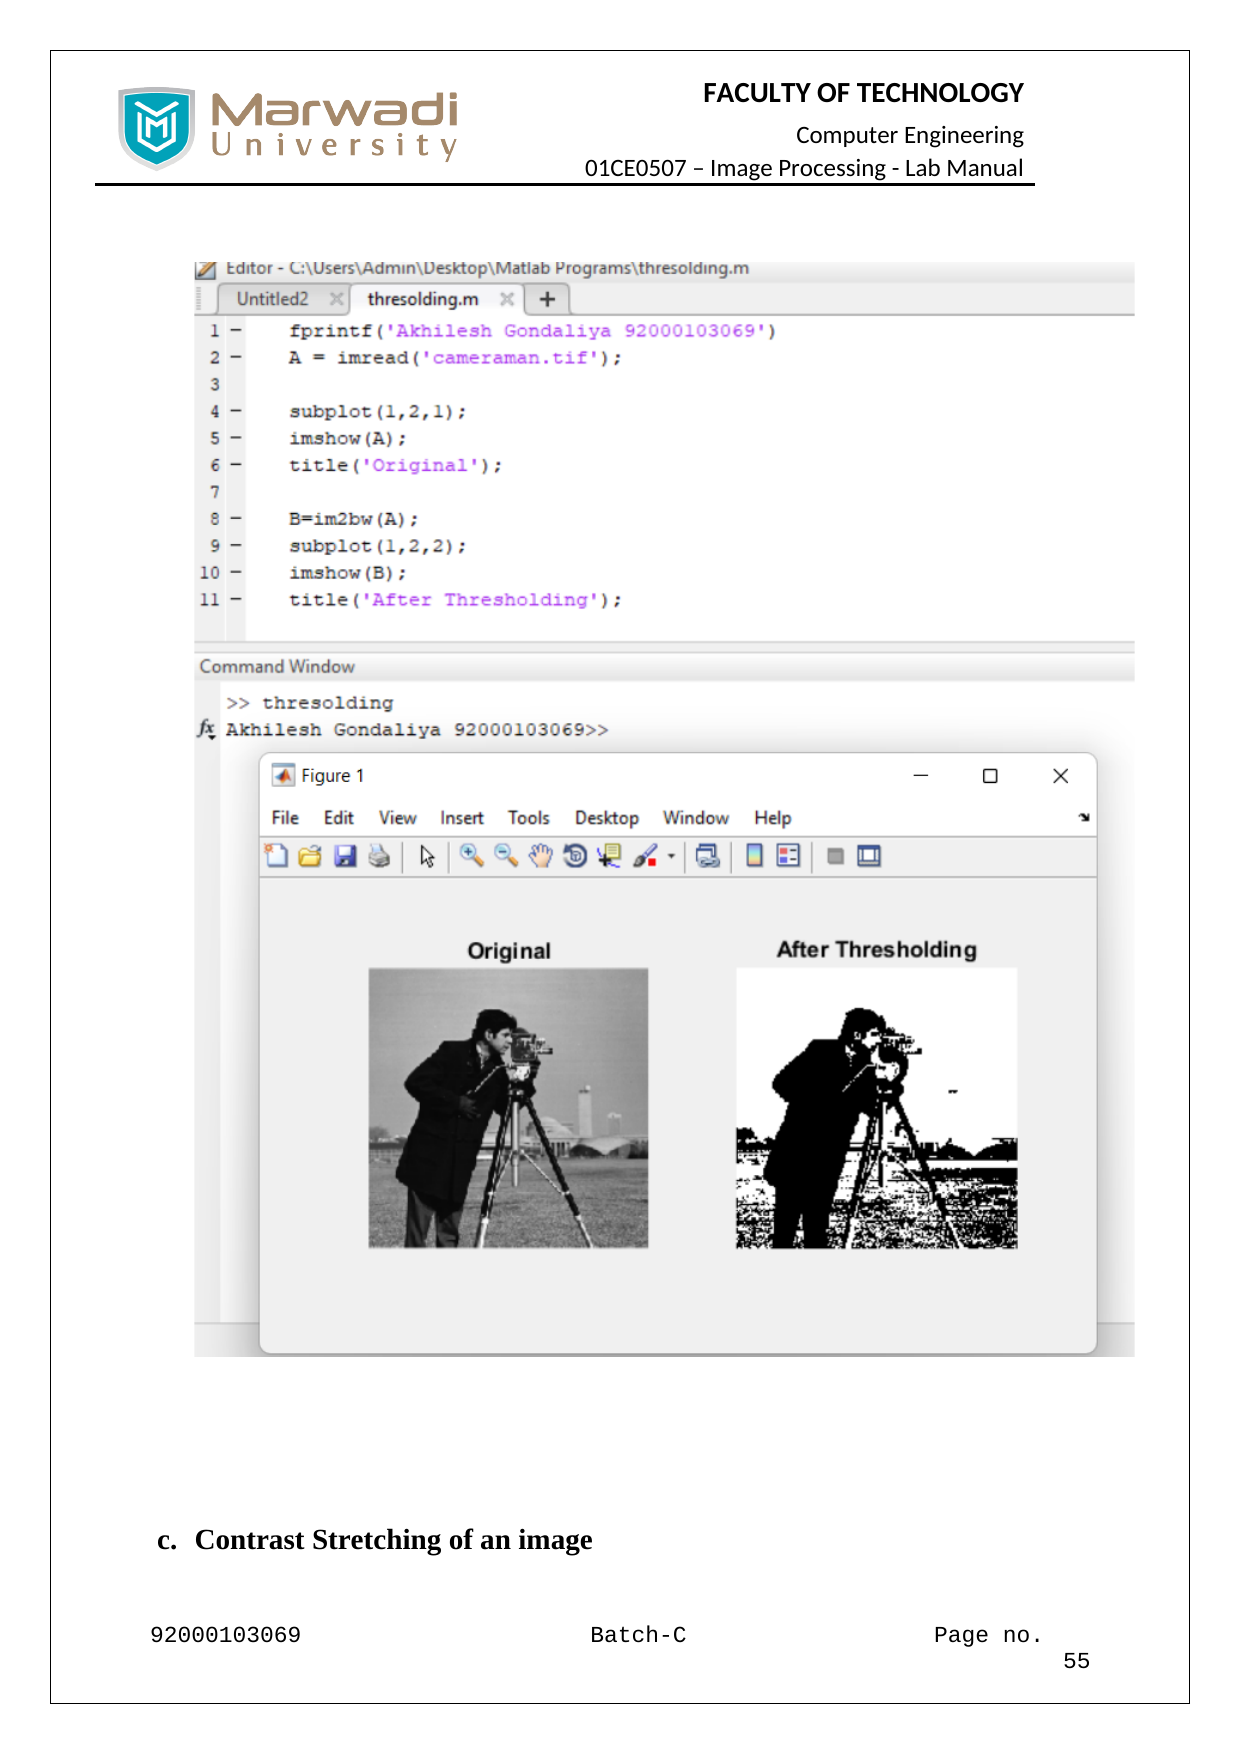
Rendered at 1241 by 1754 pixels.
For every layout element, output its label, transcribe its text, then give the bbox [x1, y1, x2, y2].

list Contrast Stretching of an image [157, 1522, 1090, 1555]
picture [106, 73, 469, 182]
picture [194, 262, 1135, 1357]
